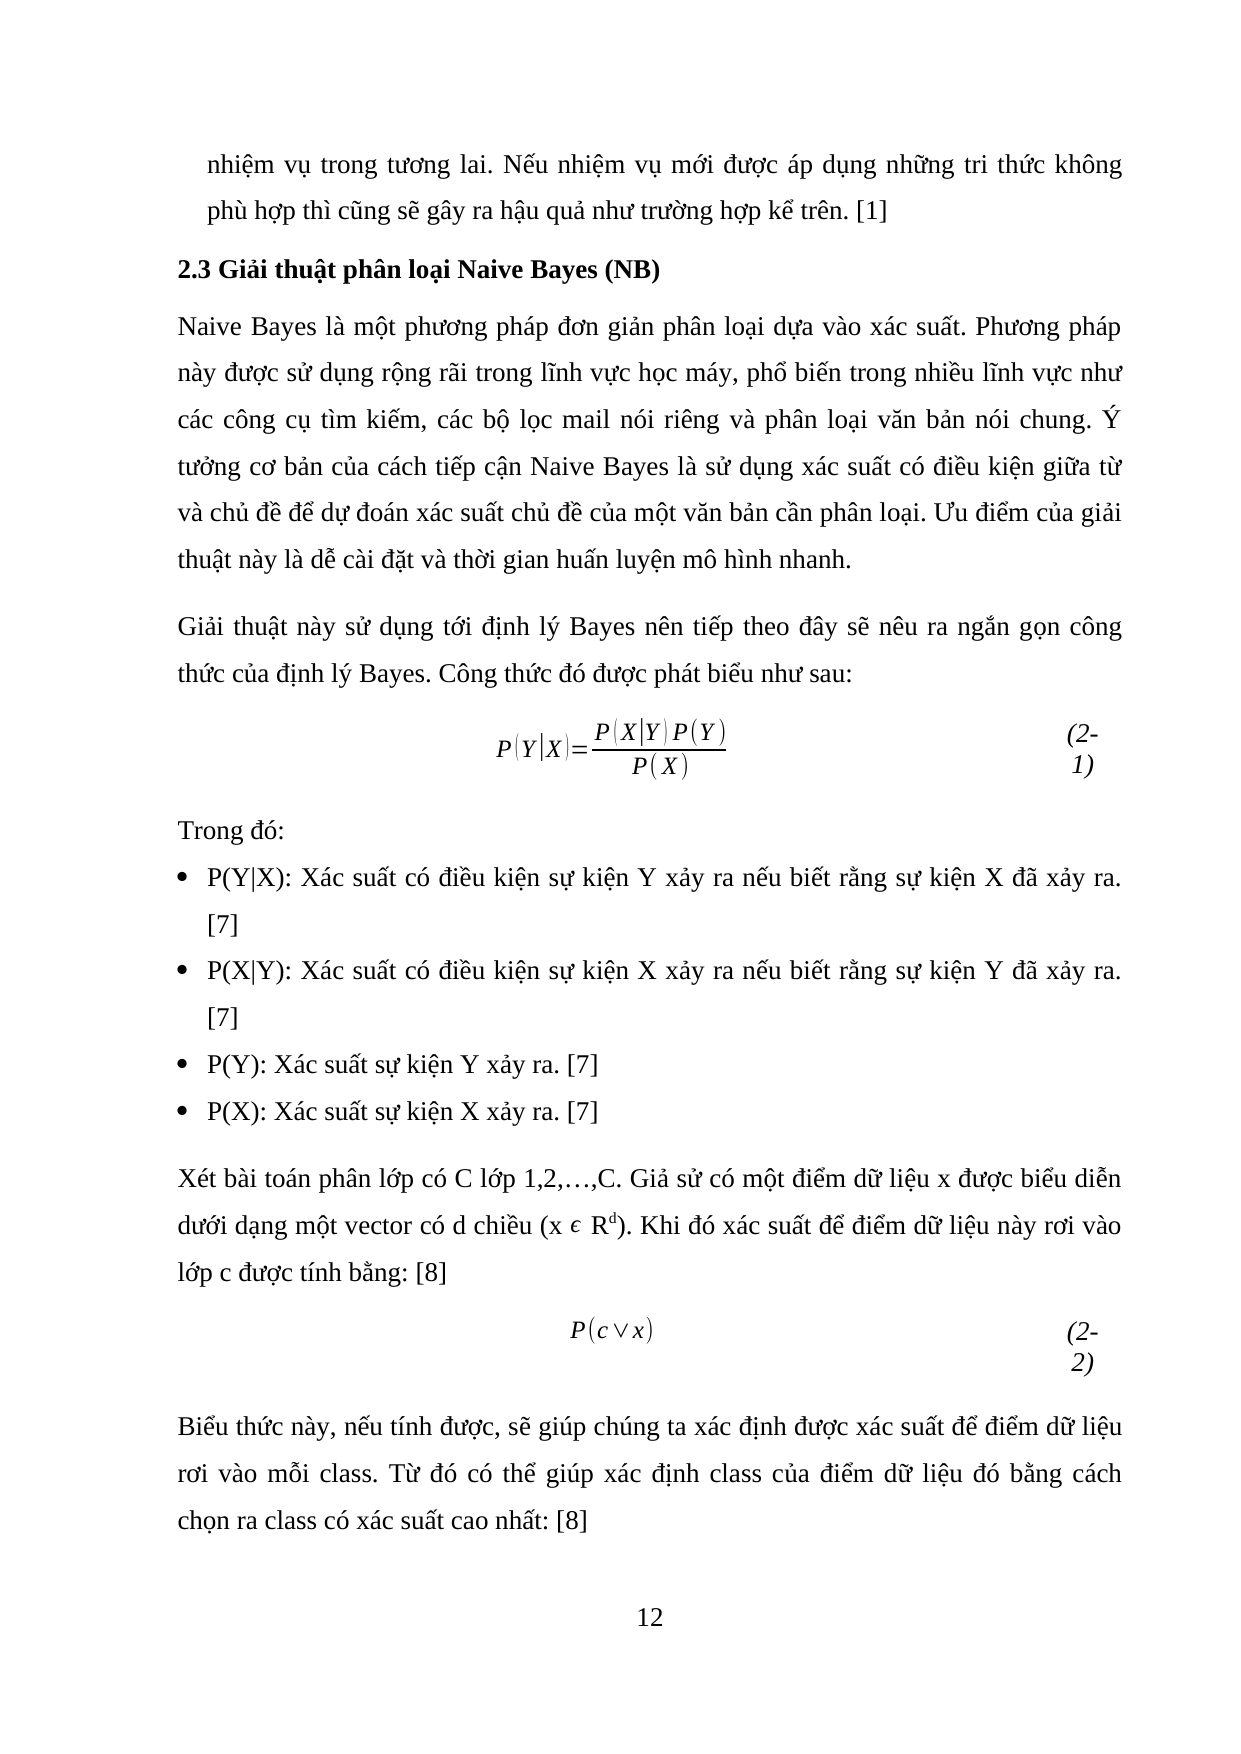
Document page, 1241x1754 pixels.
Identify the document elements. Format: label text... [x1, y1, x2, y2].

table_header [177, 1303, 1045, 1390]
table_header (2-2) [1045, 1303, 1122, 1390]
subtitle Giải thuật phân loại Naive Bayes (NB) [177, 253, 1122, 285]
text P(X): Xác suất sự kiện X xảy ra. [177, 1095, 1122, 1126]
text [177, 148, 1122, 226]
text Giải thuật này sử dụng tới định lý Bayes nên tiếp theo đây sẽ nêu ra ngắn gọn công thức của định lý Bayes. Công thức đó được phát biểu như sau: [177, 611, 1122, 688]
text Trong đó: [177, 814, 1122, 845]
table_header (2-1) [1045, 704, 1122, 793]
text P(X|Y): Xác suất có điều kiện sự kiện X xảy ra nếu biết rằng sự kiện Y đã xảy ra. [177, 954, 1122, 1032]
text P(Y|X): Xác suất có điều kiện sự kiện Y xảy ra nếu biết rằng sự kiện X đã xảy ra. [177, 861, 1122, 939]
text Naive Bayes là một phương pháp đơn giản phân loại dựa vào xác suất. Phương pháp này được sử dụng rộng rãi trong lĩnh vực học máy, phổ biến trong nhiều lĩnh vực như các công cụ tìm kiếm, các bộ lọc mail nói riêng và phân loại văn bản nói chung. Ý tưởng cơ bản của cách tiếp cận Naive Bayes là sử dụng xác suất có điều kiện giữa từ và chủ đề để dự đoán xác suất chủ đề của một văn bản cần phân loại. Ưu điểm của giải thuật này là dễ cài đặt và thời gian huấn luyện mô hình nhanh. [177, 310, 1122, 574]
text Xét bài toán phân lớp có C lớp 1,2,…,C. Giả sử có một điểm dữ liệu x được biểu diễn dưới dạng một vector có d chiều (x Rd). Khi đó xác suất để điểm dữ liệu này rơi vào lớp c được tính bằng: [177, 1162, 1122, 1287]
text P(Y): Xác suất sự kiện Y xảy ra. [177, 1048, 1122, 1079]
text Biểu thức này, nếu tính được, sẽ giúp chúng ta xác định được xác suất để điểm dữ liệu rơi vào mỗi class. Từ đó có thể giúp xác định class của điểm dữ liệu đó bằng cách chọn ra class có xác suất cao nhất: [177, 1411, 1122, 1535]
table_header [177, 704, 1045, 793]
